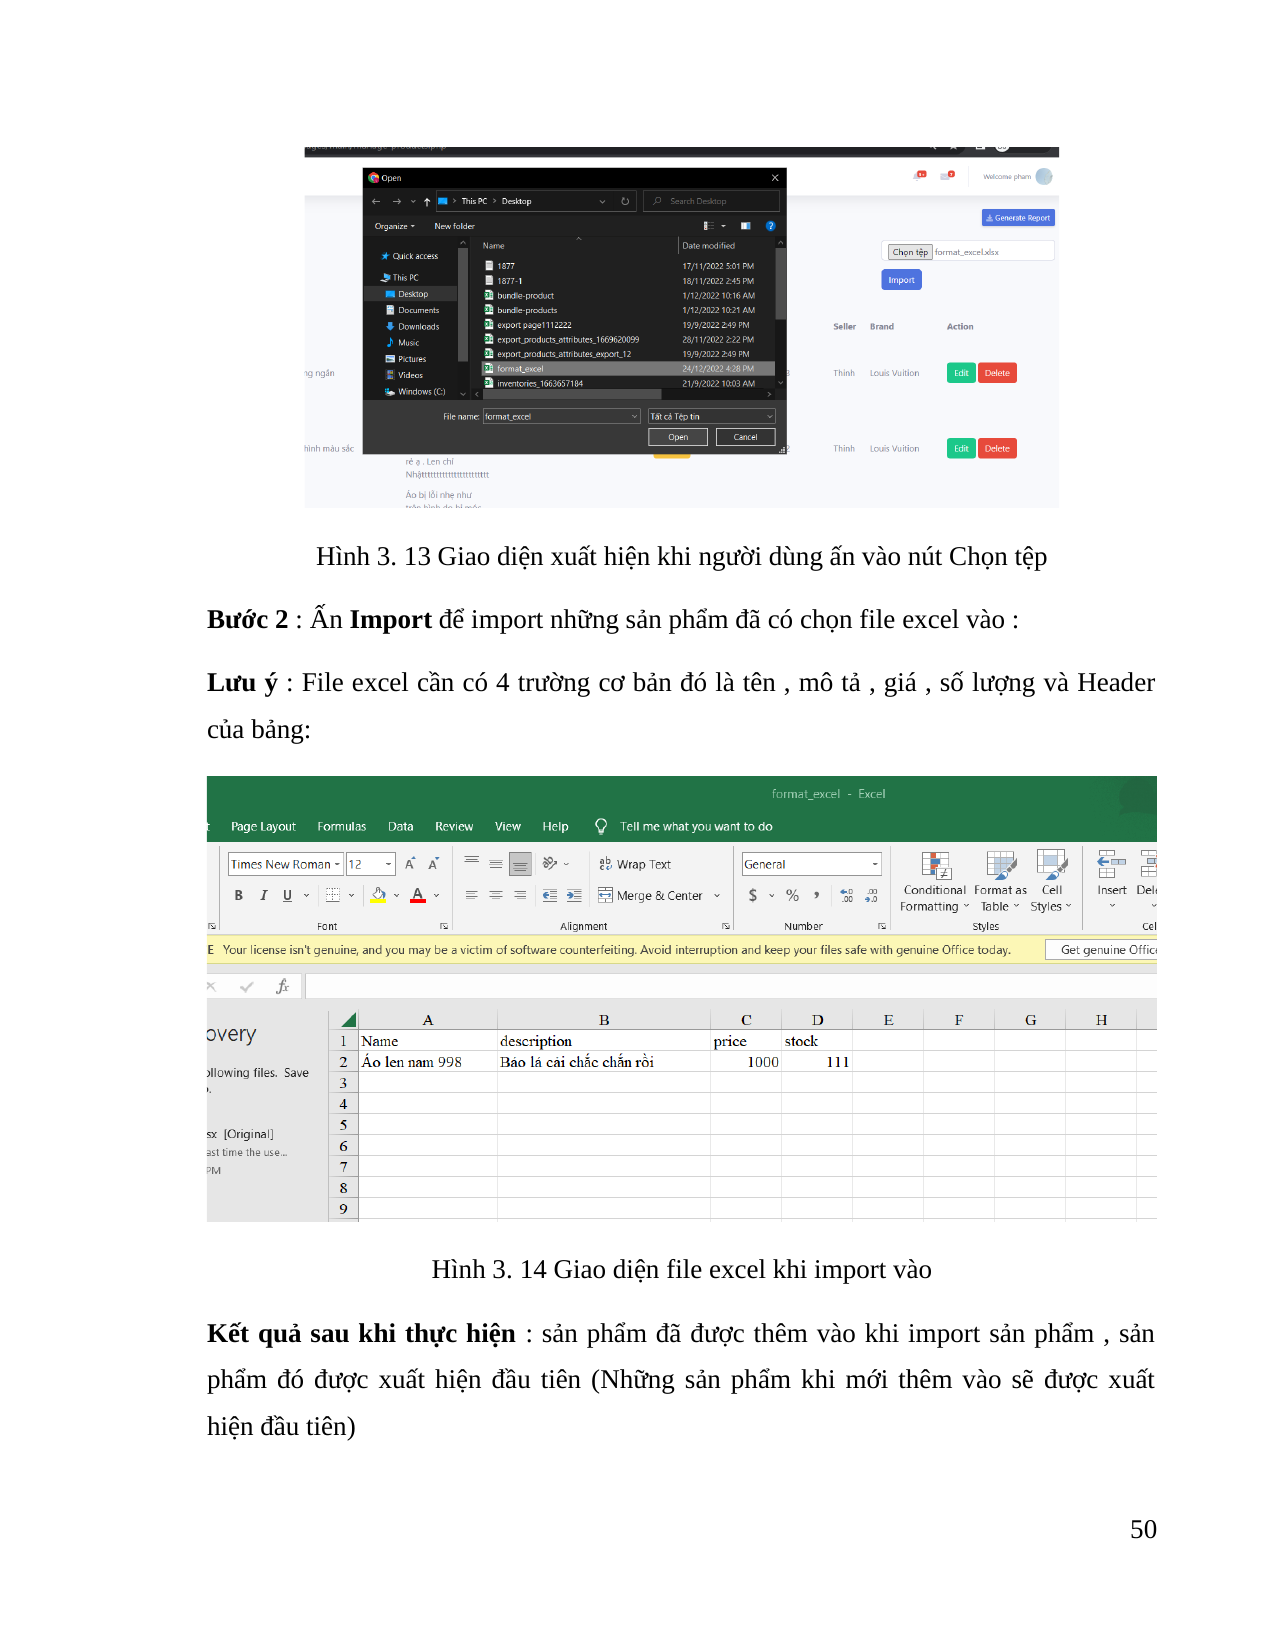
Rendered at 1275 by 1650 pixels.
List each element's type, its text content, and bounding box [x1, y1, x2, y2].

picture [304, 147, 1060, 508]
picture [206, 776, 1157, 1222]
text Lưu ý : File excel cần có 4 trường cơ bản đó là tên , mô tả , giá , số lượng và Header của bảng: [207, 666, 1157, 744]
text Kết quả sau khi thực hiện : sản phẩm đã được thêm vào khi import sản phẩm , sản phẩm đó được xuất hiện đầu tiên (Những sản phẩm khi mới thêm vào sẽ được xuất hiện đầu tiên) [207, 1317, 1157, 1441]
text Bước 2 : Ấn Import để import những sản phẩm đã có chọn file excel vào : [207, 603, 1157, 634]
